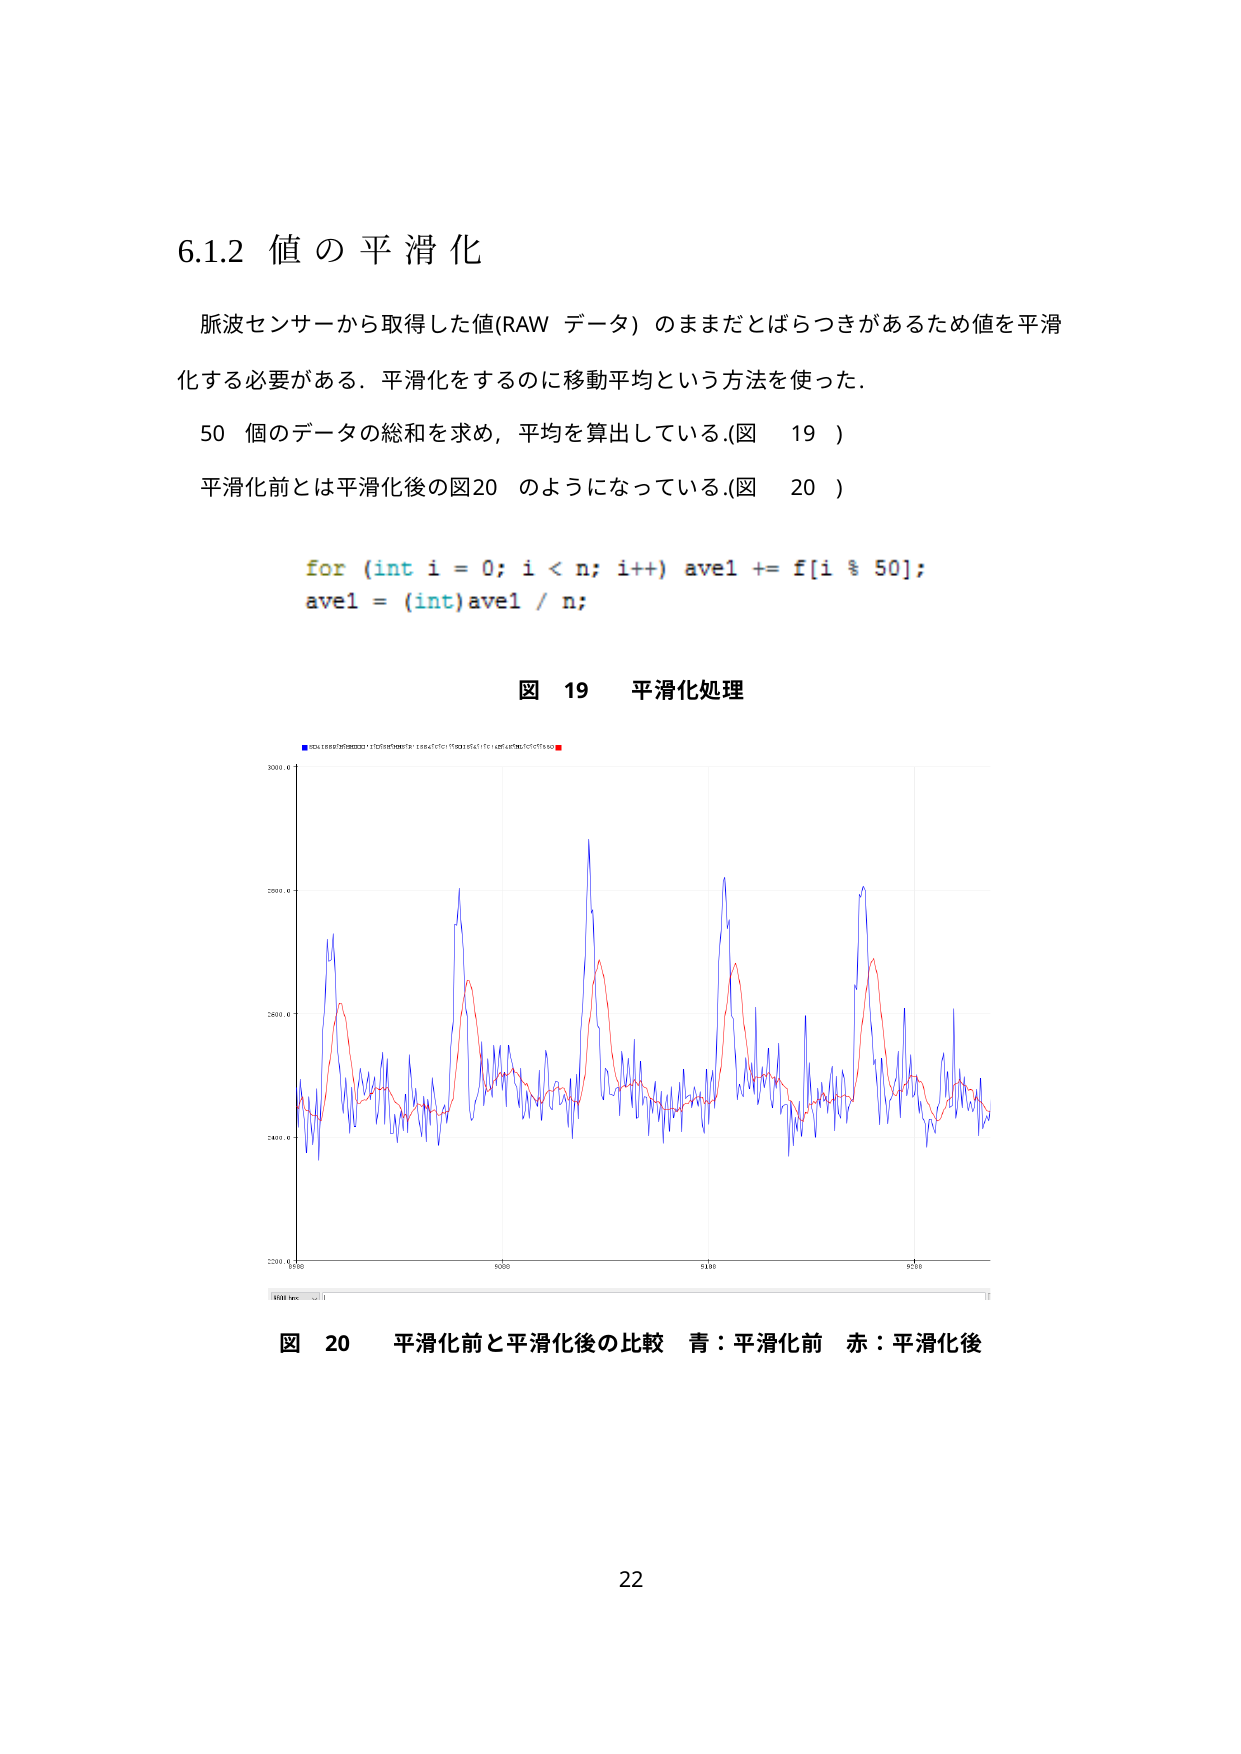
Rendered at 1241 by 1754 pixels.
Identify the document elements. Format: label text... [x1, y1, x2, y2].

text 平滑化前とは平滑化後の図20のようになっている.(図 20) [177, 467, 1063, 504]
picture [302, 536, 954, 648]
text 図 20 平滑化前と平滑化後の比較 青：平滑化前 赤：平滑化後 [177, 1323, 1063, 1361]
text 図 19 平滑化処理 [177, 670, 1063, 708]
subtitle 値の平滑化 [133, 210, 1063, 285]
text 50個のデータの総和を求め,平均を算出している.(図 19) [177, 413, 1063, 451]
text 脈波センサーから取得した値(RAWデータ)のままだとばらつきがあるため値を平滑化する必要がある.平滑化をするのに移動平均という方法を使った. [177, 304, 1063, 398]
picture [268, 740, 991, 1300]
